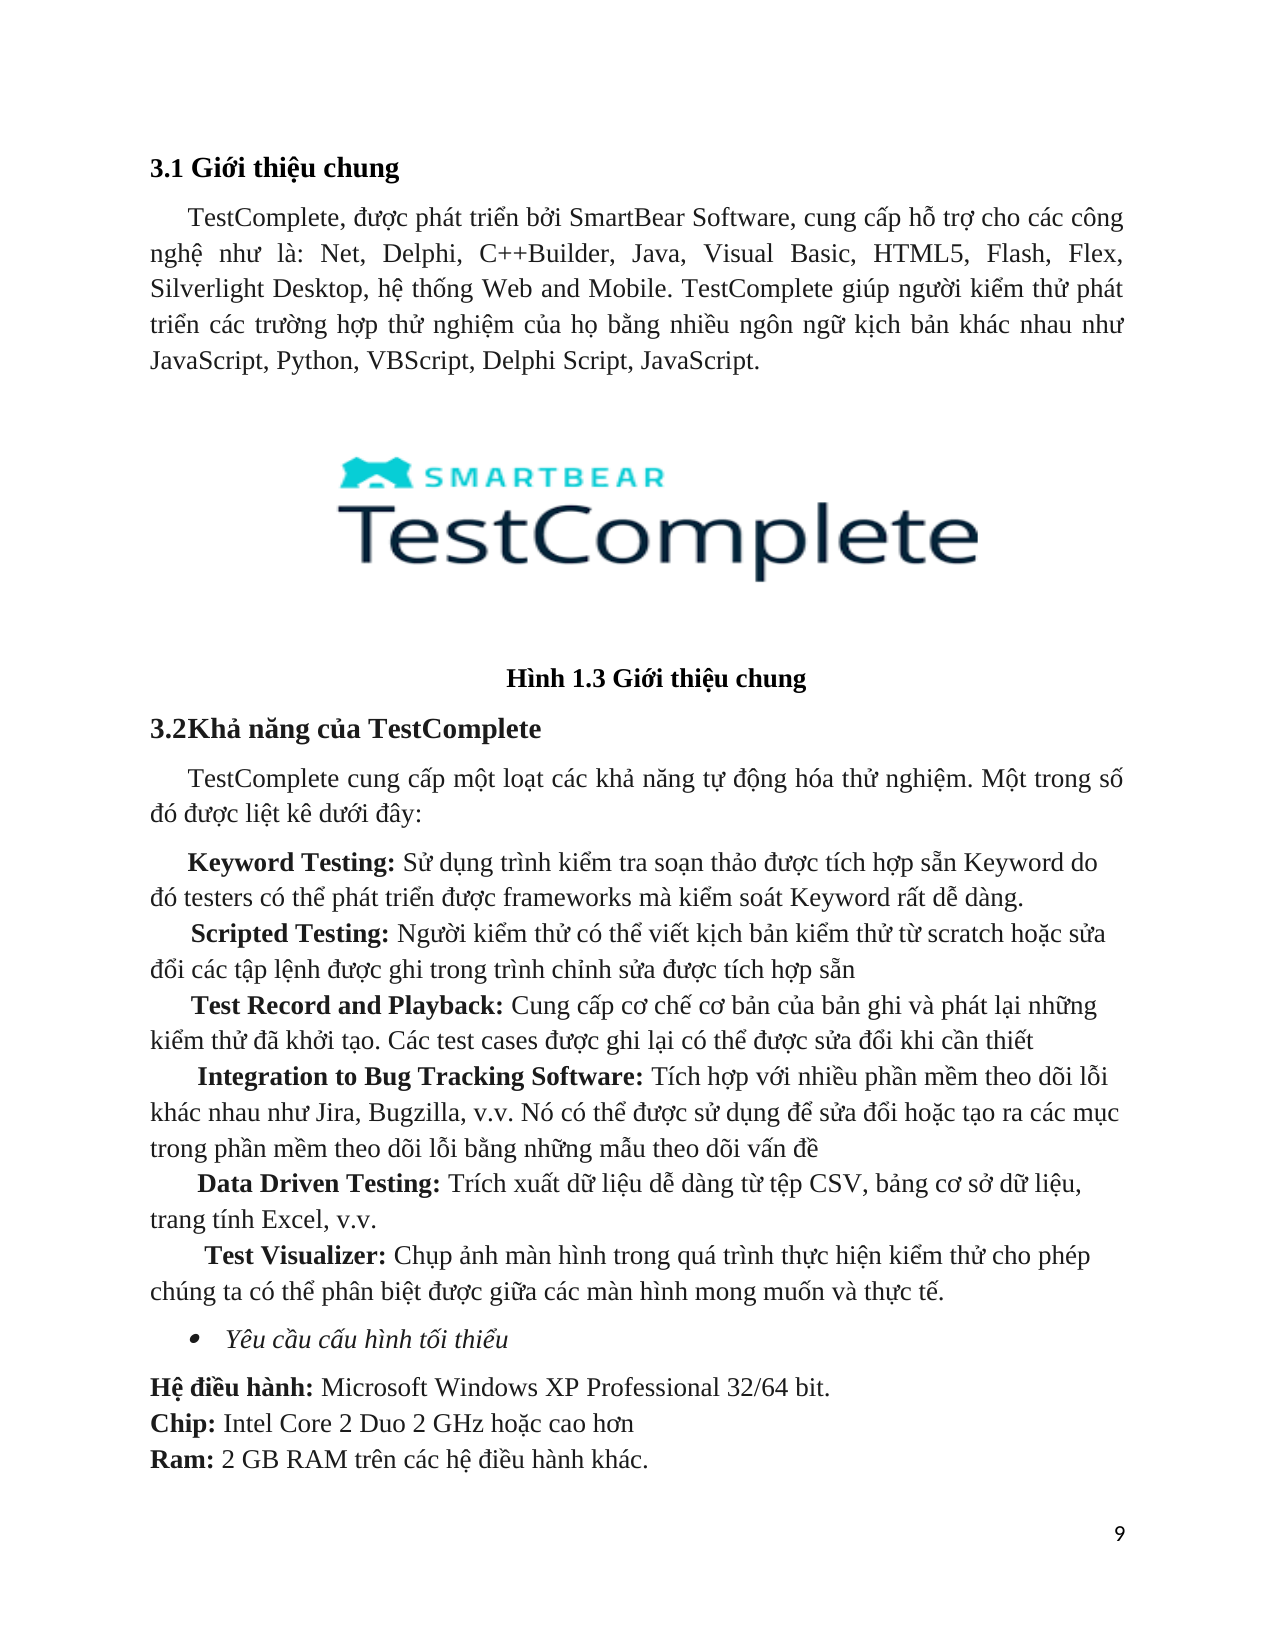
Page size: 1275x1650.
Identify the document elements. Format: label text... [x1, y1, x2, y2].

text Hình 1.3 Giới thiệu chung [150, 663, 1125, 694]
text TestComplete, được phát triển bởi SmartBear Software, cung cấp hỗ trợ cho các công nghệ như là: Net, Delphi, C++Builder, Java, Visual Basic, HTML5, Flash, Flex, Silverlight Desktop, hệ thống Web and Mobile. TestComplete giúp người kiểm thử phát triển các trường hợp thử nghiệm của họ bằng nhiều ngôn ngữ kịch bản khác nhau như JavaScript, Python, VBScript, Delphi Script, JavaScript. [150, 201, 1125, 375]
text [150, 1371, 1125, 1474]
subtitle Khả năng của TestComplete [150, 711, 1125, 744]
text 3.1 Giới thiệu chung [150, 150, 1125, 183]
picture [335, 392, 978, 646]
text Keyword Testing: Sử dụng trình kiểm tra soạn thảo được tích hợp sẵn Keyword do đó testers có thể phát triển được frameworks mà kiểm soát Keyword rất dễ dàng. Scripted Testing: Người kiểm thử có thể viết kịch bản kiểm thử từ scratch hoặc sửa đổi các tập lệnh được ghi trong trình chỉnh sửa được tích hợp sẵn Test Record and Playback: Cung cấp cơ chế cơ bản của bản ghi và phát lại những kiểm thử đã khởi tạo. Các test cases được ghi lại có thể được sửa đổi khi cần thiết Integration to Bug Tracking Software: Tích hợp với nhiều phần mềm theo dõi lỗi khác nhau như Jira, Bugzilla, v.v. Nó có thể được sử dụng để sửa đổi hoặc tạo ra các mục trong phần mềm theo dõi lỗi bằng những mẫu theo dõi vấn đề Data Driven Testing: Trích xuất dữ liệu dễ dàng từ tệp CSV, bảng cơ sở dữ liệu, trang tính Excel, v.v. Test Visualizer: Chụp ảnh màn hình trong quá trình thực hiện kiểm thử cho phép chúng ta có thể phân biệt được giữa các màn hình mong muốn và thực tế. [150, 846, 1125, 1306]
subtitle Yêu cầu cấu hình tối thiểu [187, 1323, 1125, 1354]
text TestComplete cung cấp một loạt các khả năng tự động hóa thử nghiệm. Một trong số đó được liệt kê dưới đây: [150, 762, 1125, 829]
